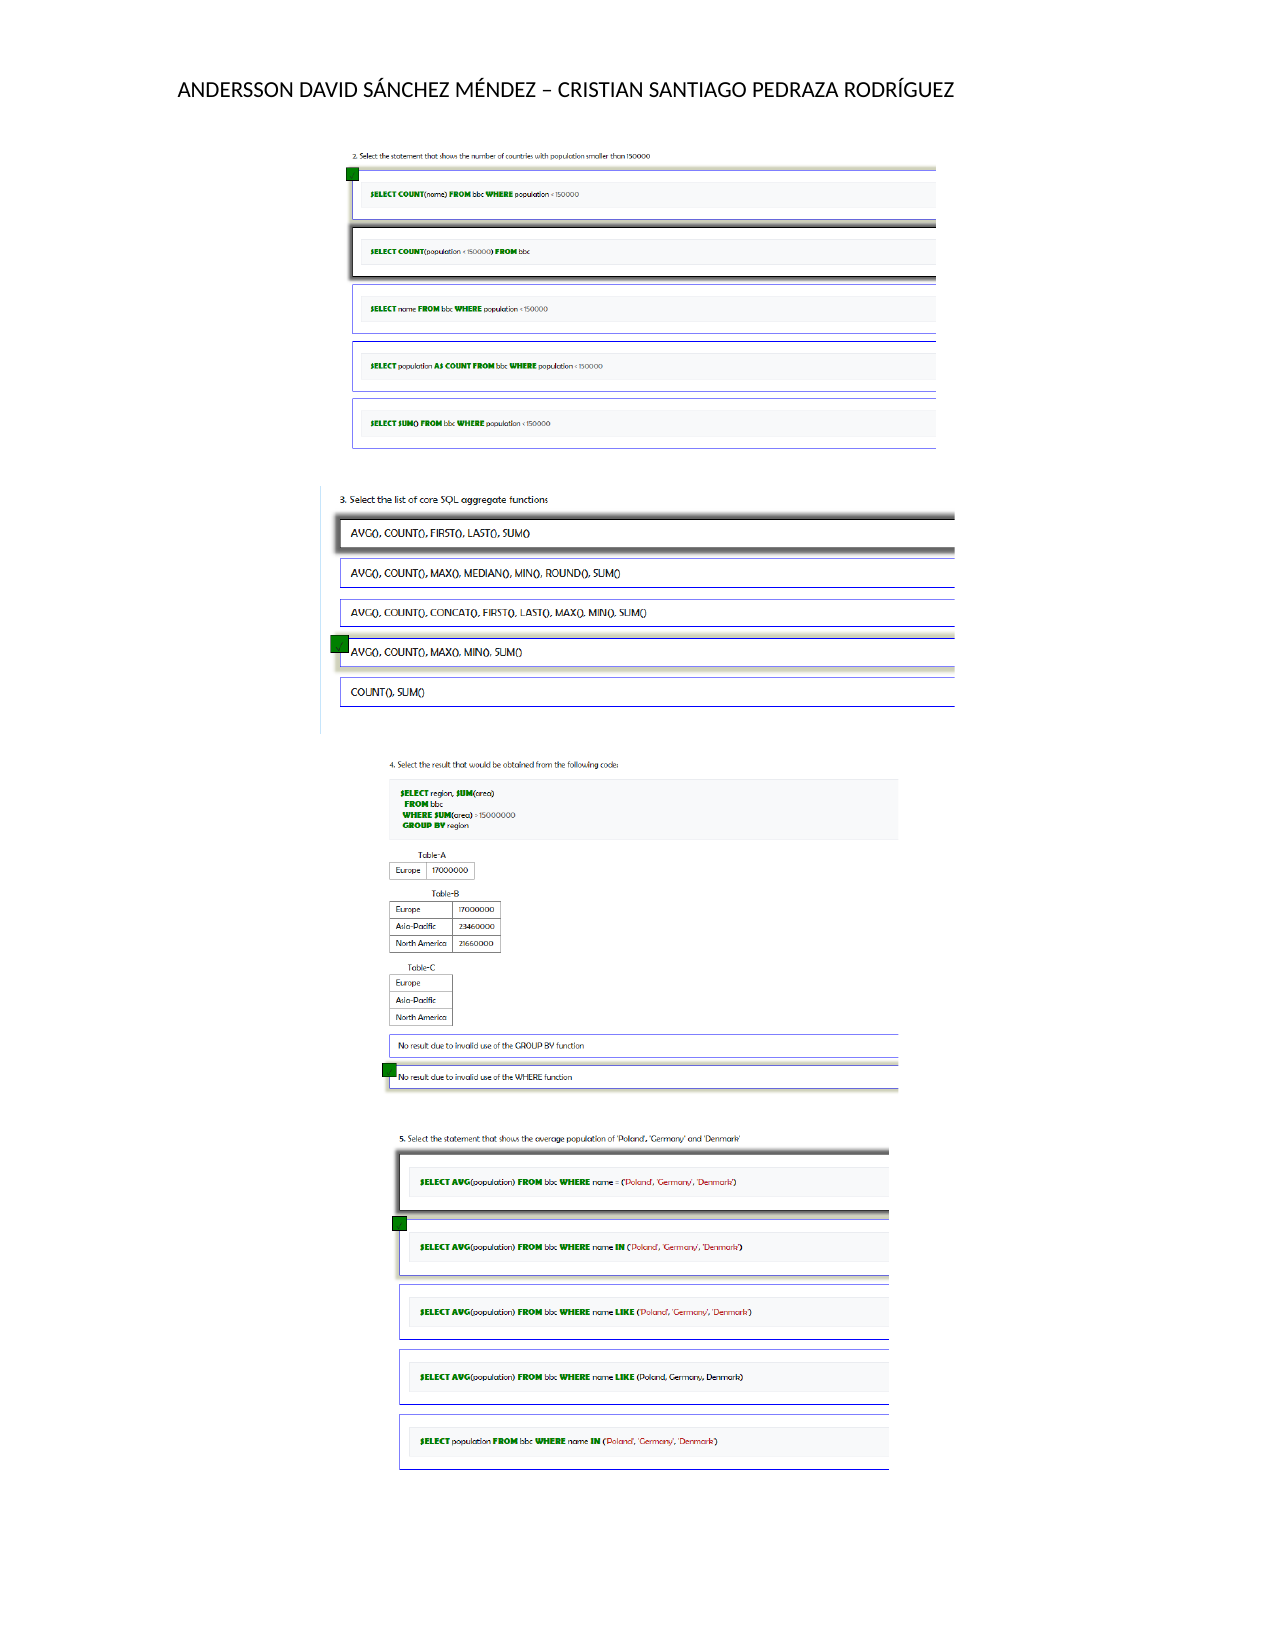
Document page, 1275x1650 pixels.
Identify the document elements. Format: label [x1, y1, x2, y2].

picture [320, 486, 955, 734]
picture [339, 147, 936, 468]
picture [376, 752, 899, 1109]
picture [386, 1127, 889, 1477]
